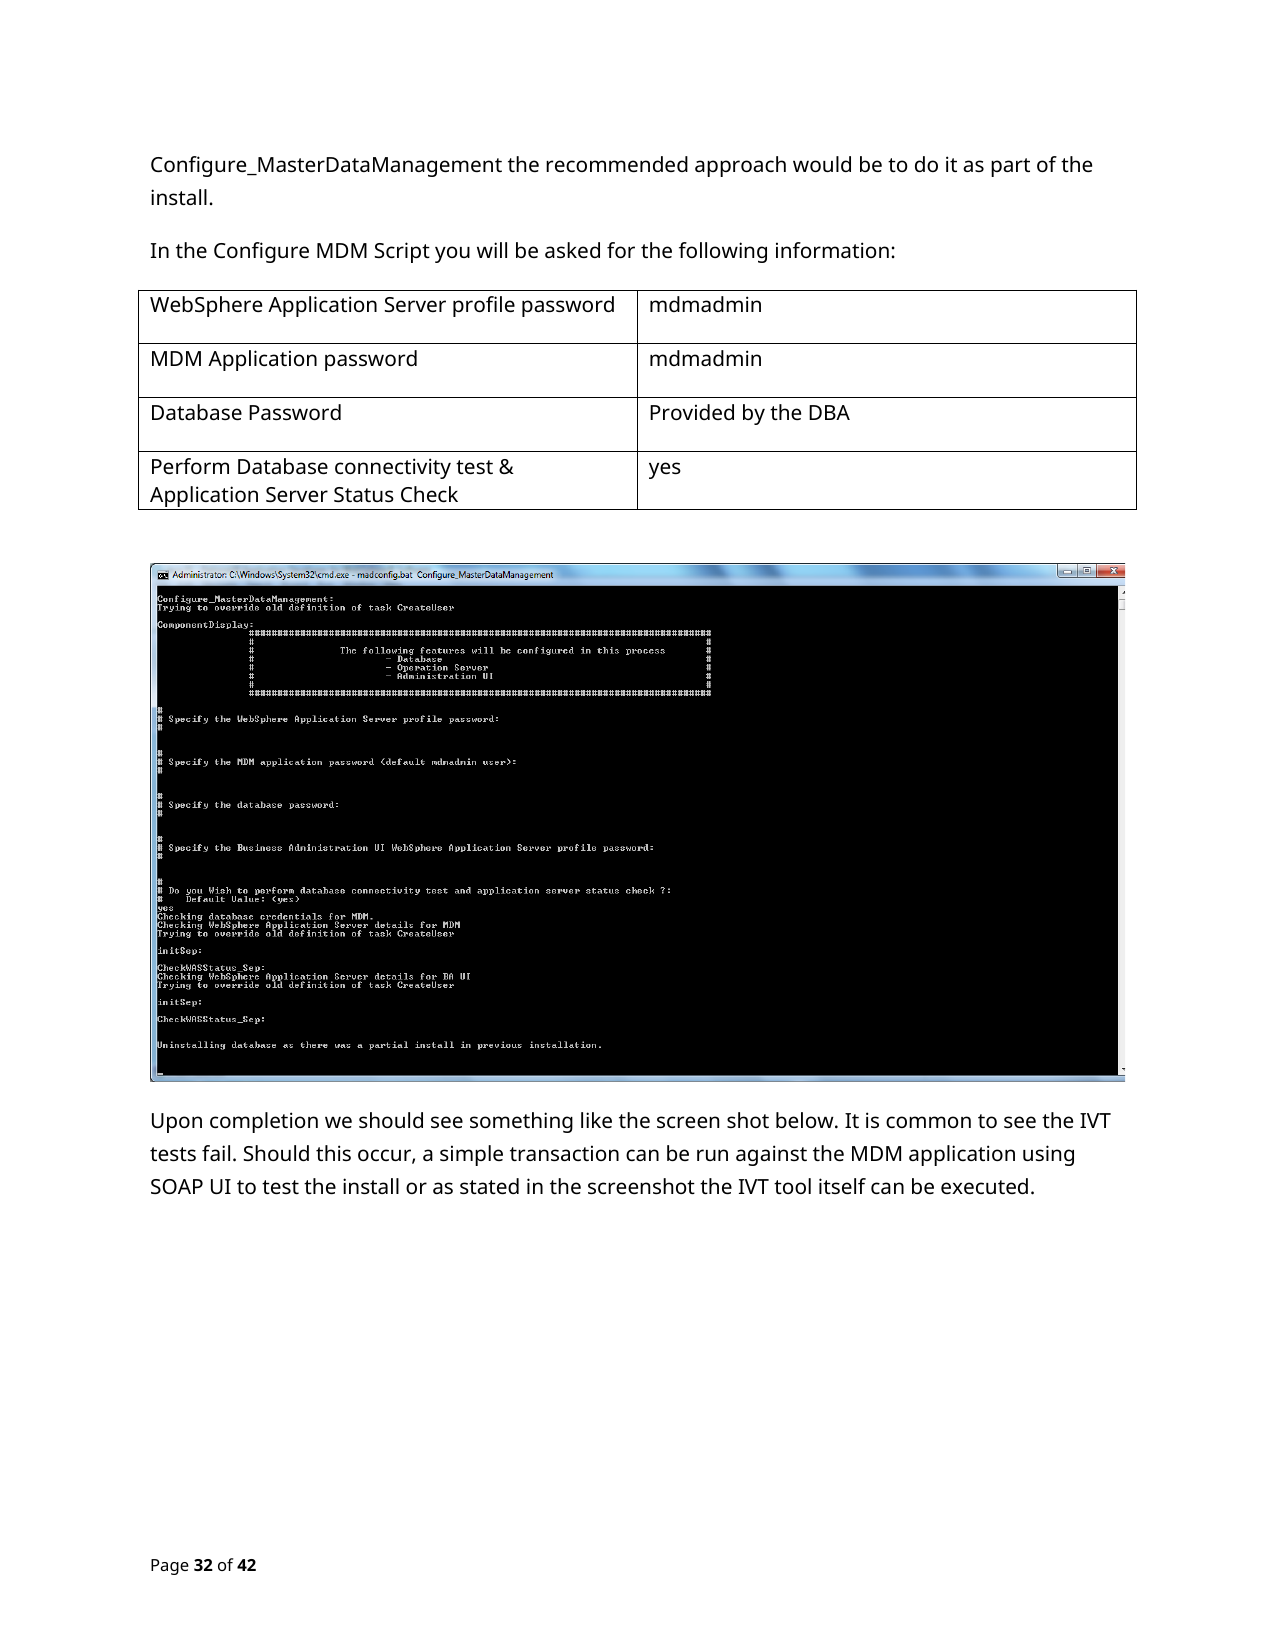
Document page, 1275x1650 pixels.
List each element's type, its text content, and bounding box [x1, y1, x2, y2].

table_cell Provided by the DBA [638, 398, 1136, 451]
table_cell MDM Application password [139, 344, 637, 397]
picture [150, 563, 1125, 1082]
table_cell Perform Database connectivity test & Application Server Status Check [139, 452, 637, 509]
text In the Configure MDM Script you will be asked for the following information: [150, 236, 1125, 264]
table_cell yes [638, 452, 1136, 509]
table_header mdmadmin [638, 291, 1136, 343]
table_header WebSphere Application Server profile password [139, 291, 637, 343]
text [150, 150, 1125, 211]
text Upon completion we should see something like the screen shot below. It is common to see the IVT tests fail. Should this occur, a simple transaction can be run against the MDM application using SOAP UI to test the install or as stated in the screenshot the IVT tool itself can be executed. [150, 1107, 1125, 1200]
table_cell Database Password [139, 398, 637, 451]
table_cell mdmadmin [638, 344, 1136, 397]
